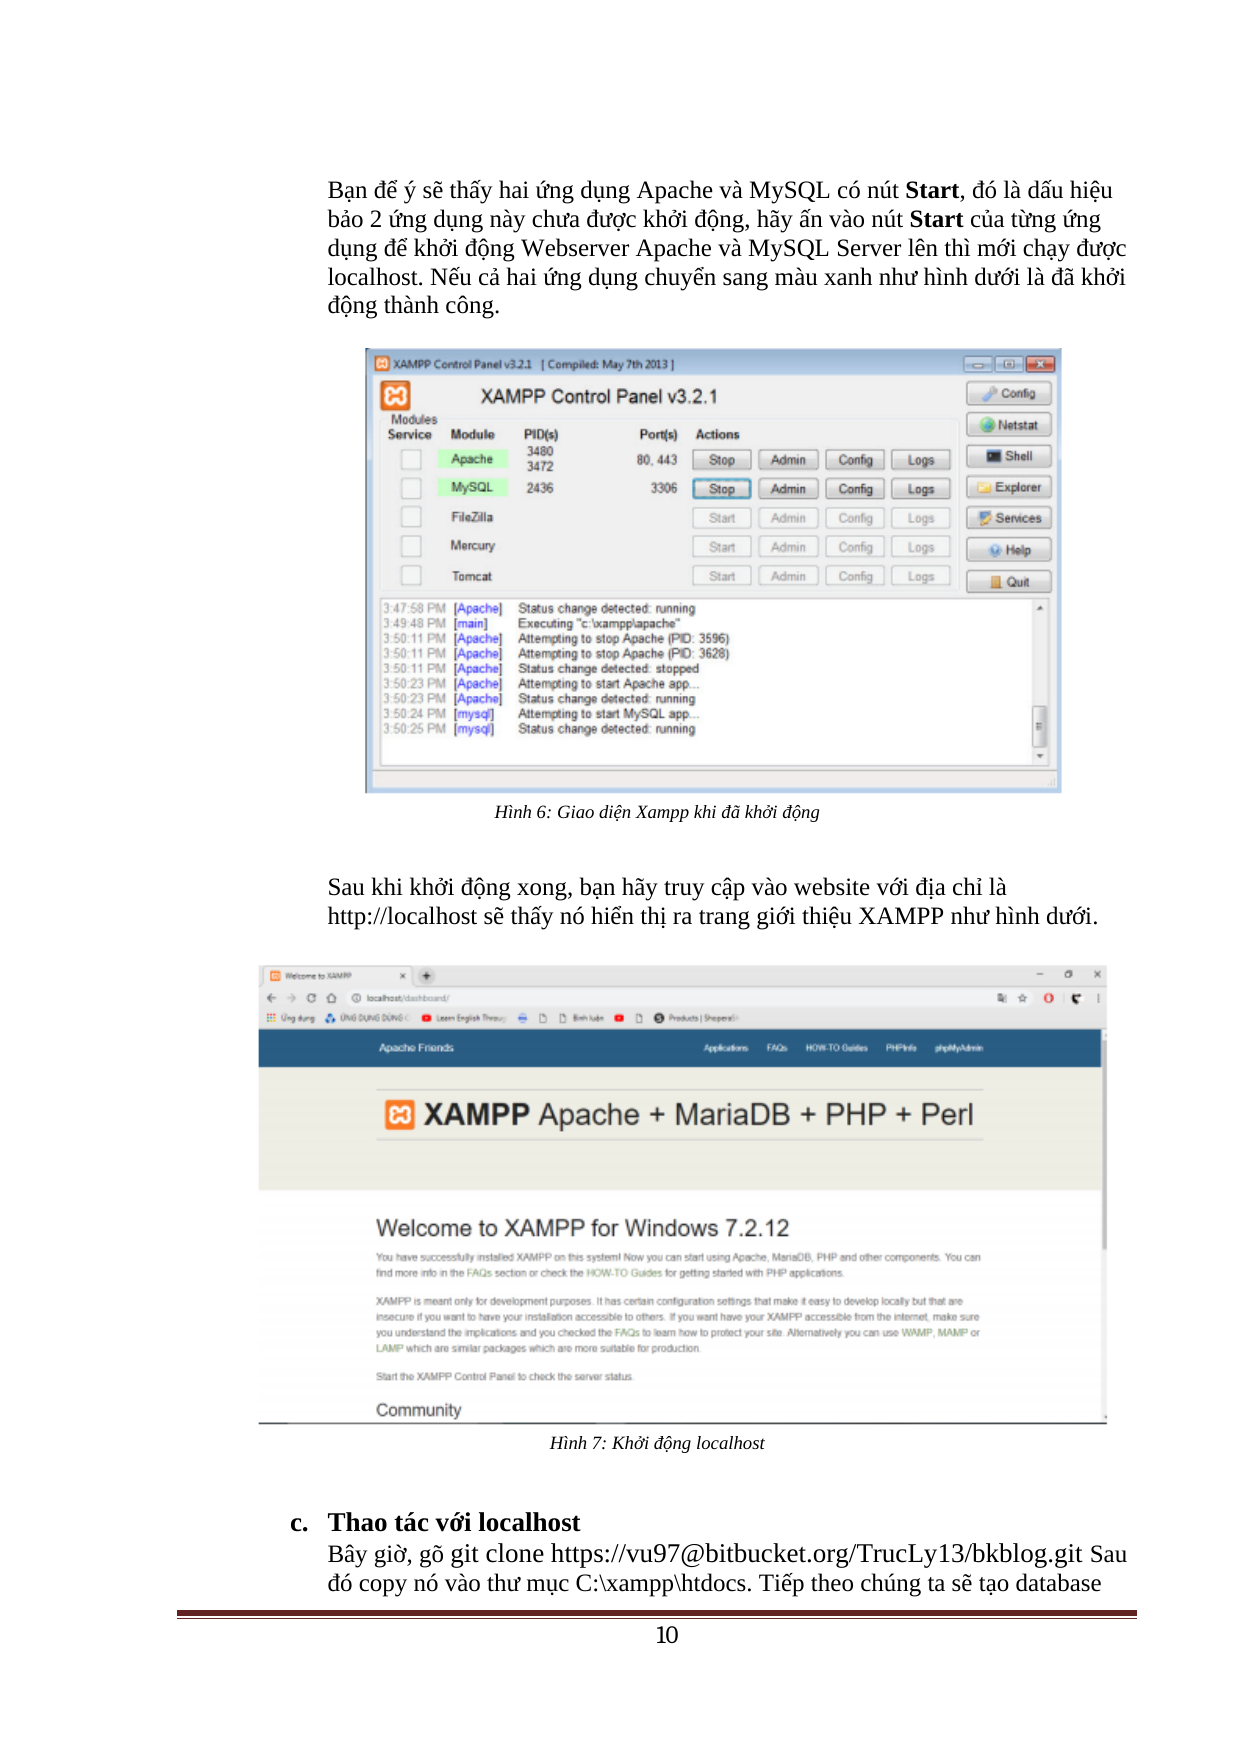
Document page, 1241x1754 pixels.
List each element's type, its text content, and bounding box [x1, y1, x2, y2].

list Thao tác với localhost [290, 1506, 1137, 1537]
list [327, 1537, 1137, 1597]
text Hình 6: Giao diện Xampp khi đã khởi động [177, 801, 1137, 823]
text Hình 7: Khởi động localhost [177, 1432, 1137, 1454]
list Bạn để ý sẽ thấy hai ứng dụng Apache và MySQL có nút Start, đó là dấu hiệu bảo 2 ứng dụng này chưa được khởi động, hãy ấn vào nút Start của từng ứng dụng để khởi động Webserver Apache và MySQL Server lên thì mới chạy được localhost. Nếu cả hai ứng dụng chuyển sang màu xanh như hình dưới là đã khởi động thành công. [327, 176, 1137, 319]
picture [364, 348, 1065, 795]
list Sau khi khởi động xong, bạn hãy truy cập vào website với địa chỉ là http://localhost sẽ thấy nó hiển thị ra trang giới thiệu XAMPP như hình dưới. [327, 872, 1137, 930]
picture [258, 965, 1115, 1426]
